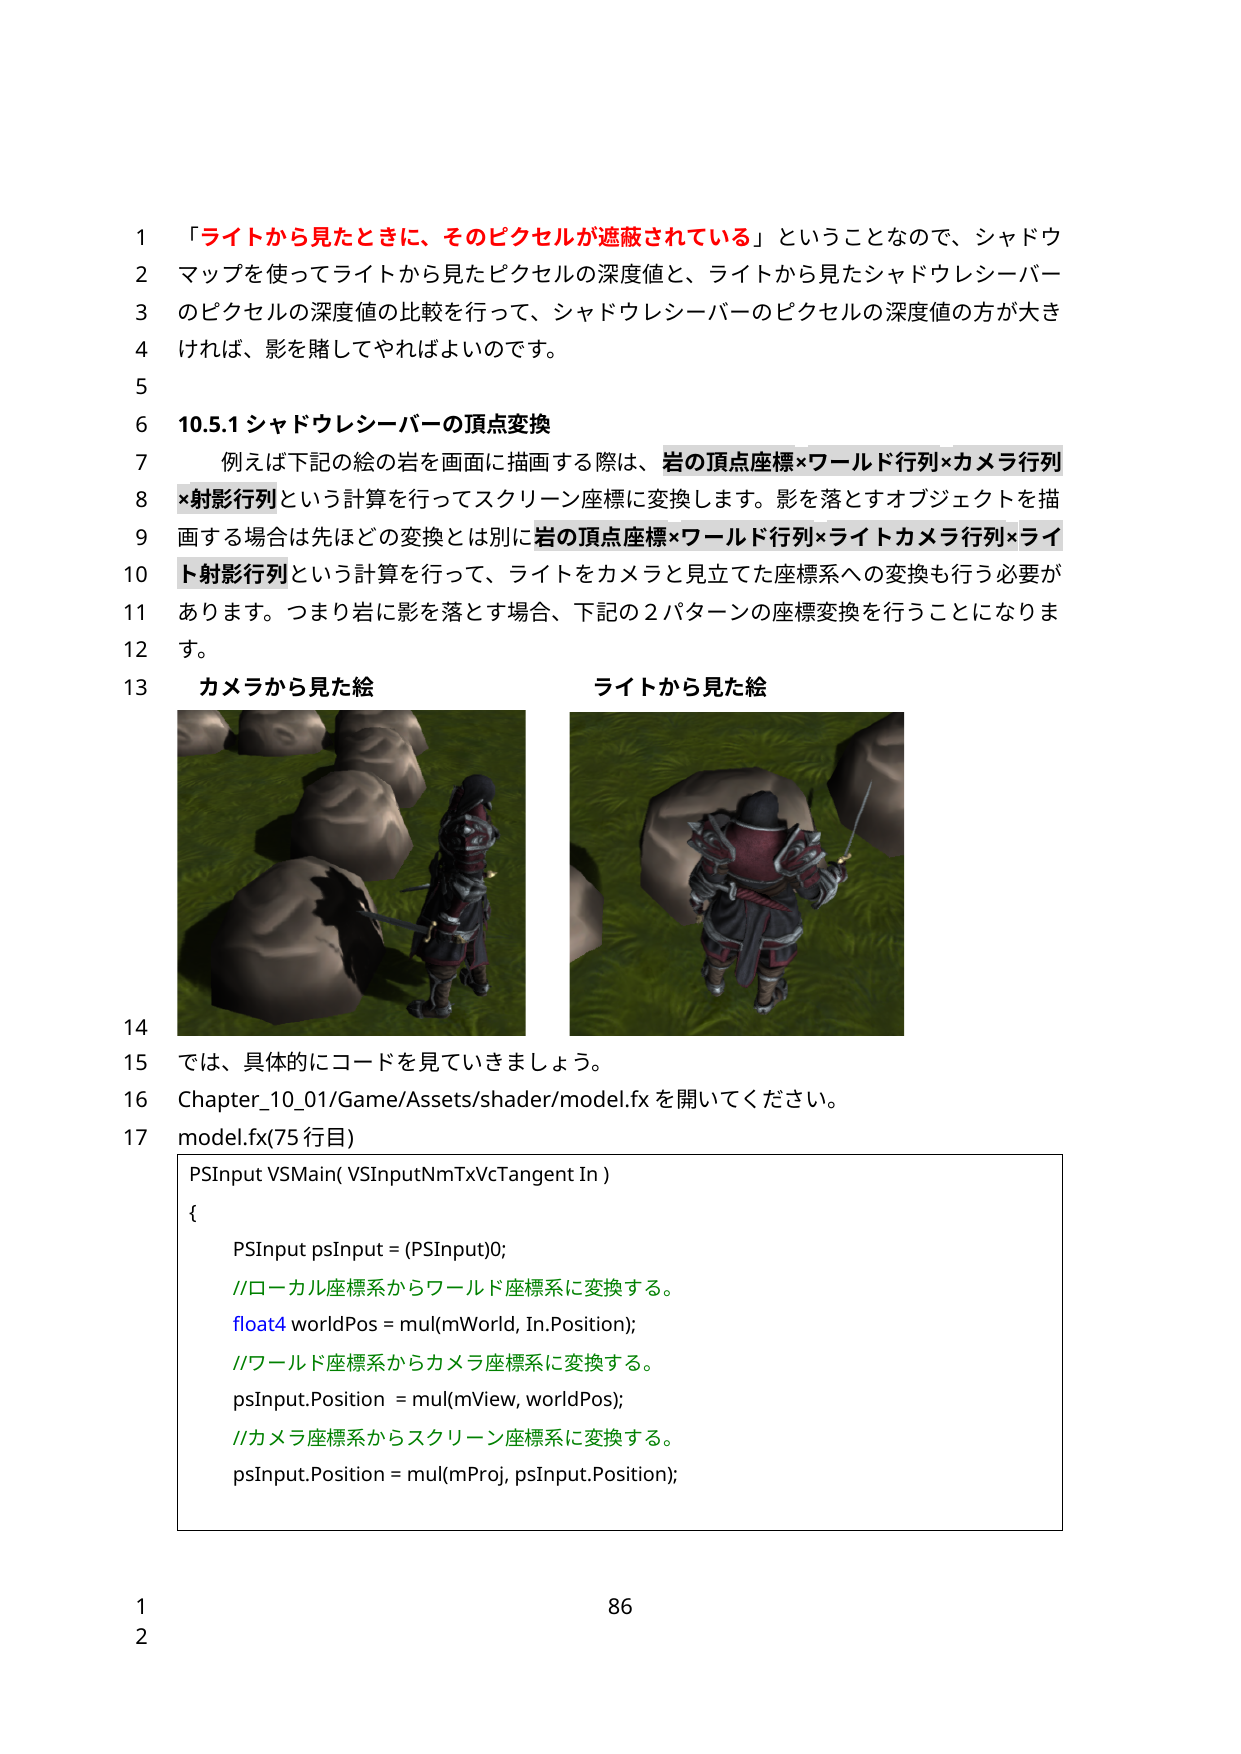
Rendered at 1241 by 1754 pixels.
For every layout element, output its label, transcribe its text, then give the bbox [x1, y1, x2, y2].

text 例えば下記の絵の岩を画面に描画する際は、岩の頂点座標×ワールド行列×カメラ行列×射影行列という計算を行ってスクリーン座標に変換します。影を落とすオブジェクトを描画する場合は先ほどの変換とは別に岩の頂点座標×ワールド行列×ライトカメラ行列×ライト射影行列という計算を行って、ライトをカメラと見立てた座標系への変換も行う必要があります。つまり岩に影を落とす場合、下記の２パターンの座標変換を行うことになります。 [177, 442, 1063, 667]
picture [177, 710, 526, 1036]
text カメラから見た絵 ライトから見た絵 [177, 667, 1063, 704]
subtitle 10.5.1 シャドウレシーバーの頂点変換 [177, 404, 1063, 442]
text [177, 217, 1063, 367]
text では、具体的にコードを見ていきましょう。 [177, 1042, 1063, 1079]
text model.fx(75行目) [177, 1117, 1063, 1154]
picture [569, 712, 905, 1036]
text Chapter_10_01/Game/Assets/shader/model.fxを開いてください。 [177, 1079, 1063, 1117]
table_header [178, 1155, 1062, 1530]
